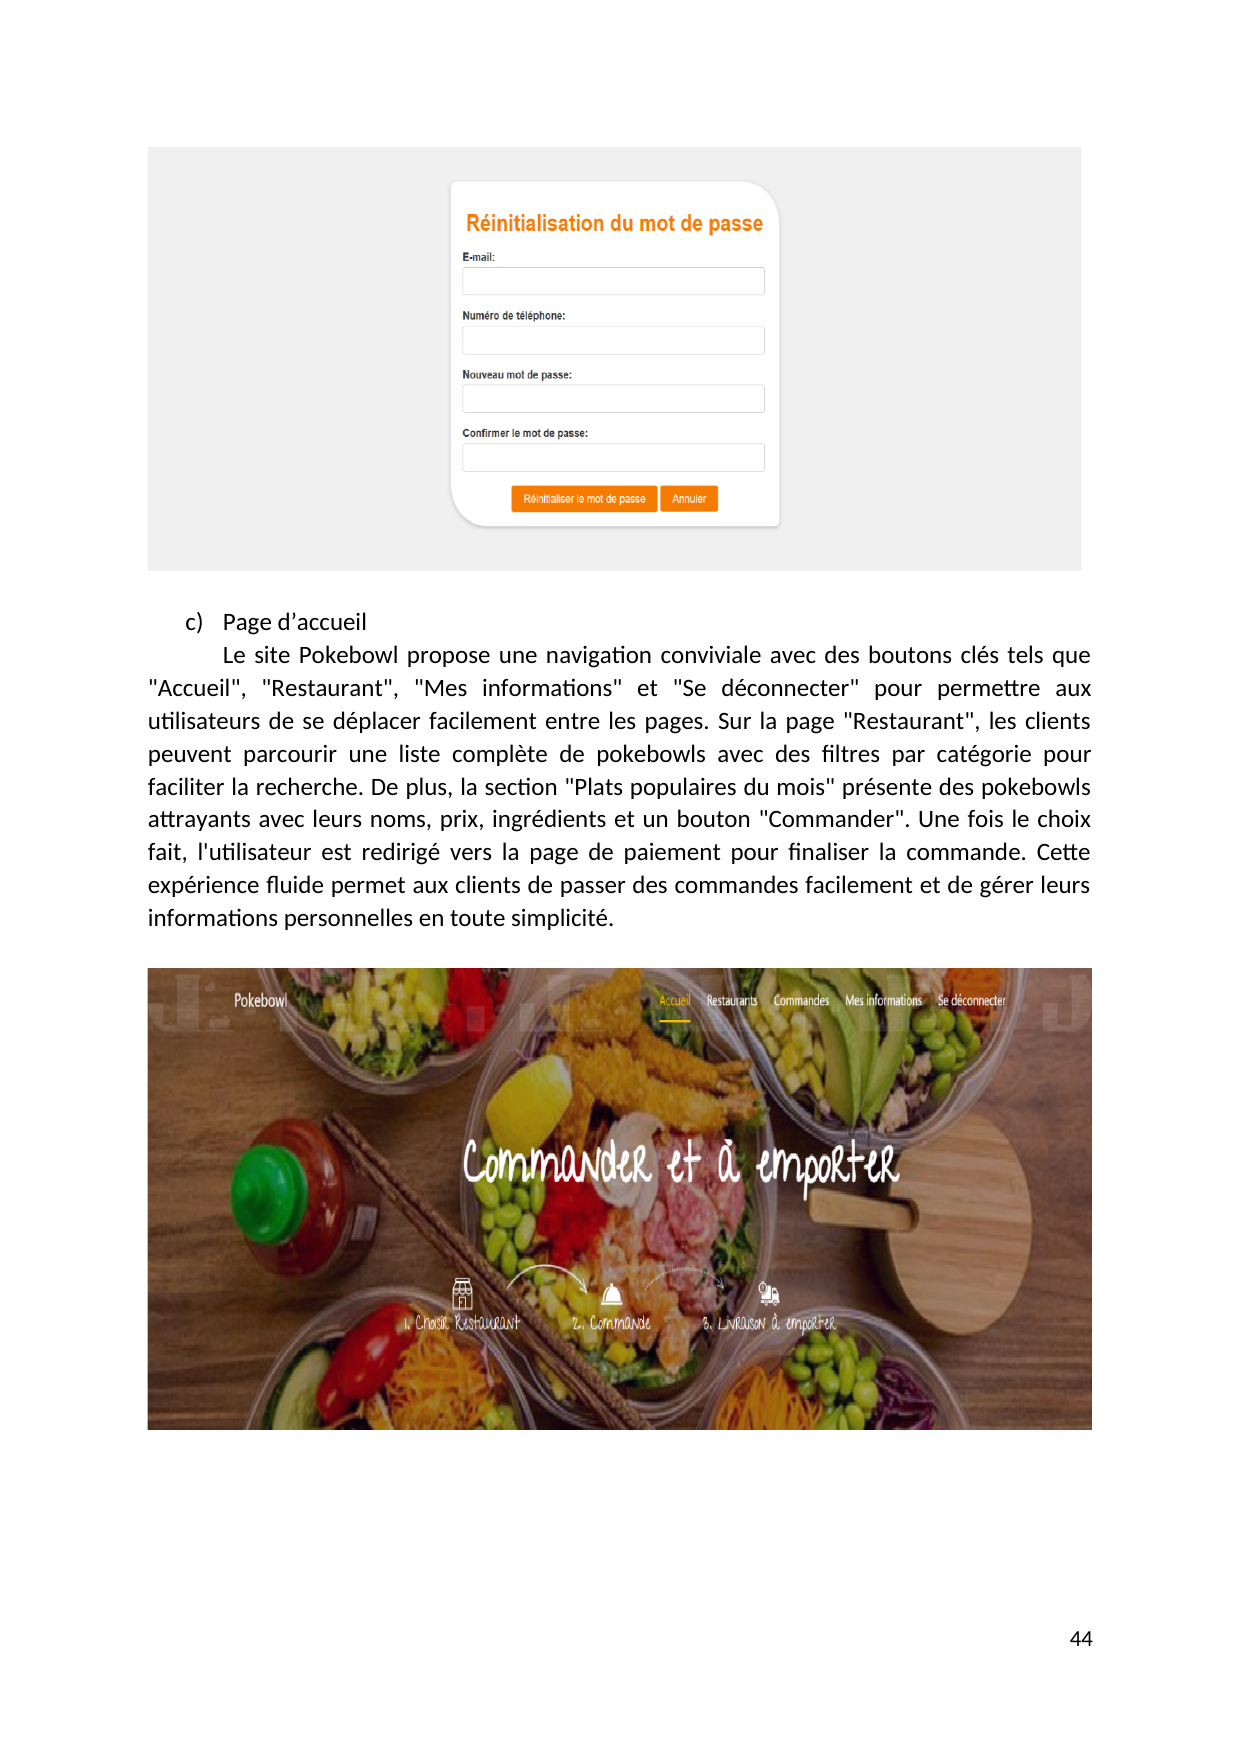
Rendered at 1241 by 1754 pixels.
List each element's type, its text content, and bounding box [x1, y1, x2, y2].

list Le site Pokebowl propose une navigation conviviale avec des boutons clés tels que "Accueil", "Restaurant", "Mes informations" et "Se déconnecter" pour permettre aux utilisateurs de se déplacer facilement entre les pages. Sur la page "Restaurant", les clients peuvent parcourir une liste complète de pokebowls avec des filtres par catégorie pour faciliter la recherche. De plus, la section "Plats populaires du mois" présente des pokebowls attrayants avec leurs noms, prix, ingrédients et un bouton "Commander". Une fois le choix fait, l'utilisateur est redirigé vers la page de paiement pour finaliser la commande. Cette expérience fluide permet aux clients de passer des commandes facilement et de gérer leurs informations personnelles en toute simplicité. [148, 639, 1093, 933]
picture [147, 968, 1092, 1430]
list Page d’accueil [185, 606, 1093, 637]
picture [147, 147, 1082, 571]
